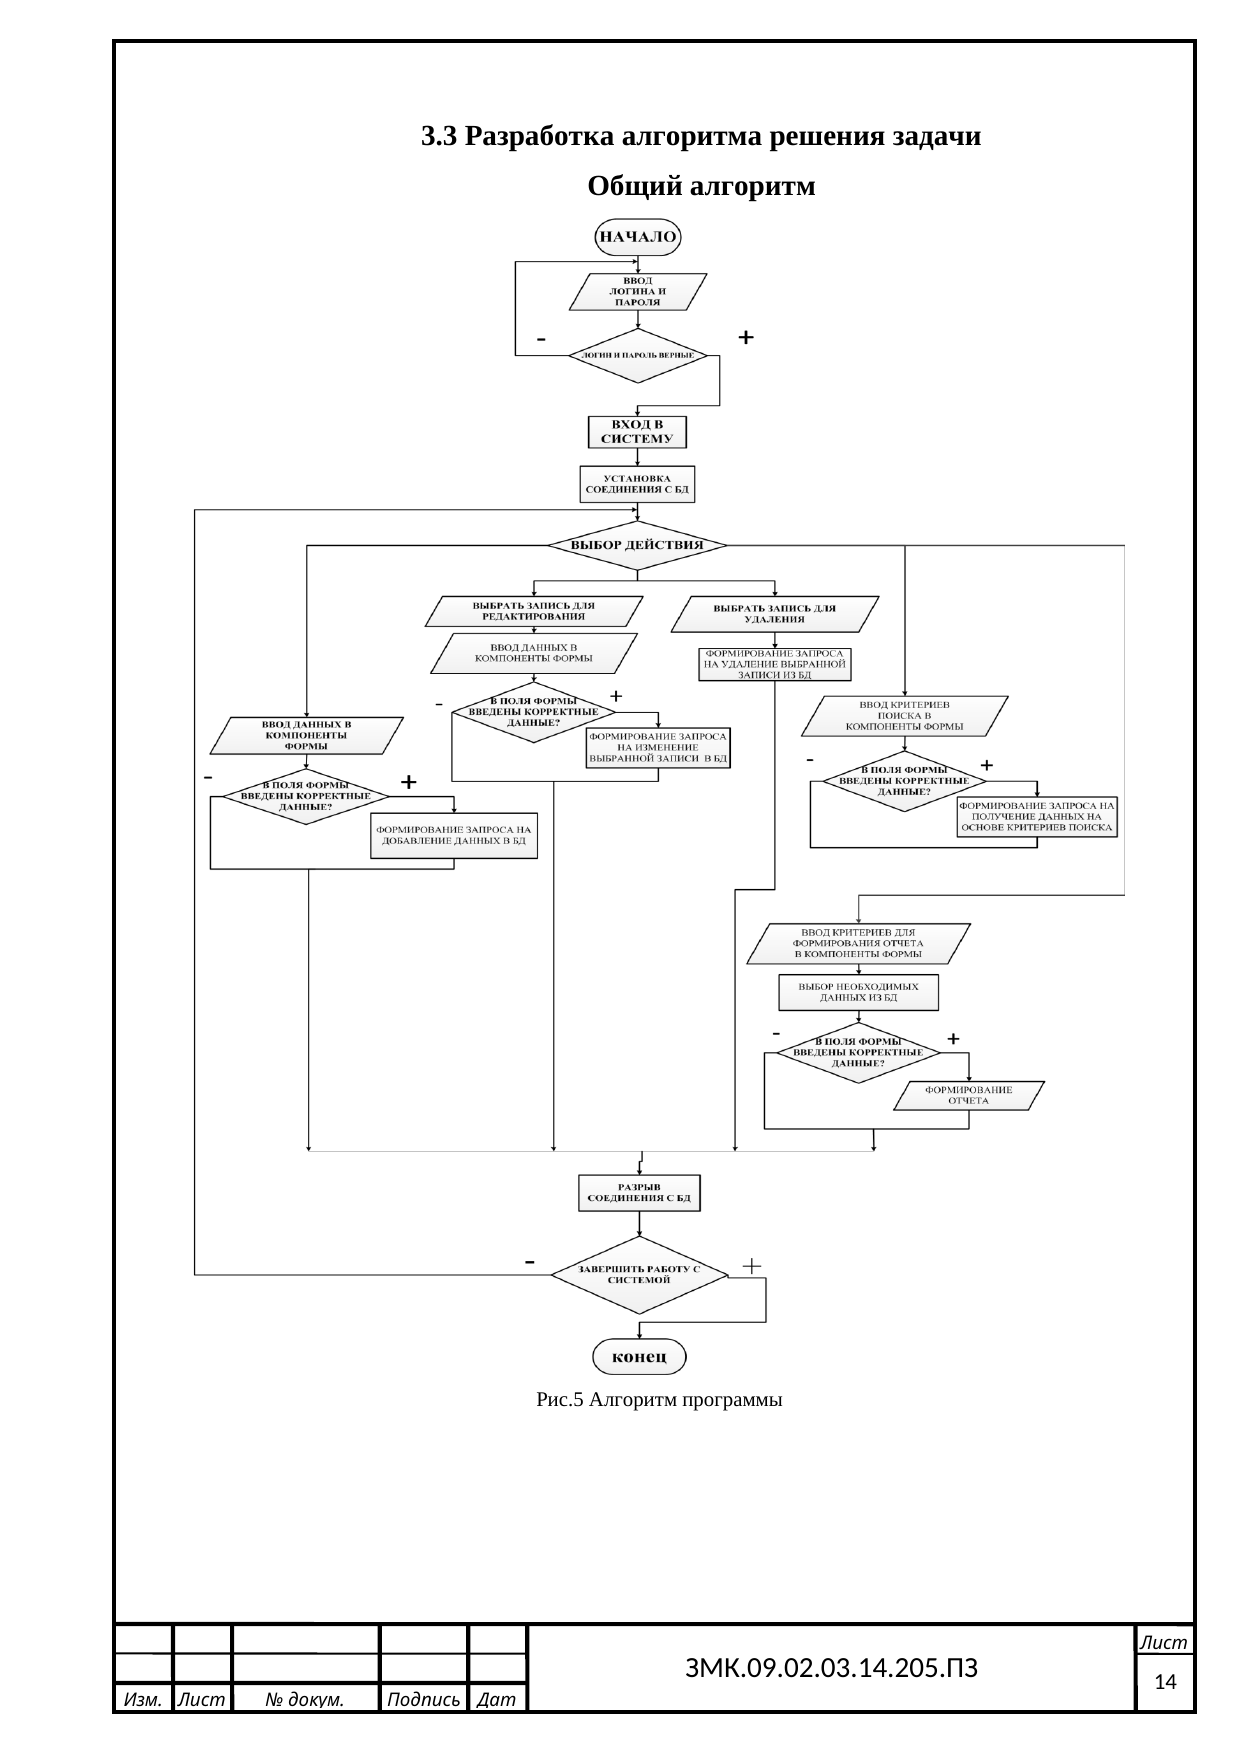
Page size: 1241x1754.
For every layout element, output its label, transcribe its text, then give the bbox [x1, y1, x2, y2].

text 3.3 Разработка алгоритма решения задачи [177, 118, 1152, 152]
text Общий алгоритм [177, 168, 1152, 202]
picture [193, 218, 1125, 1375]
